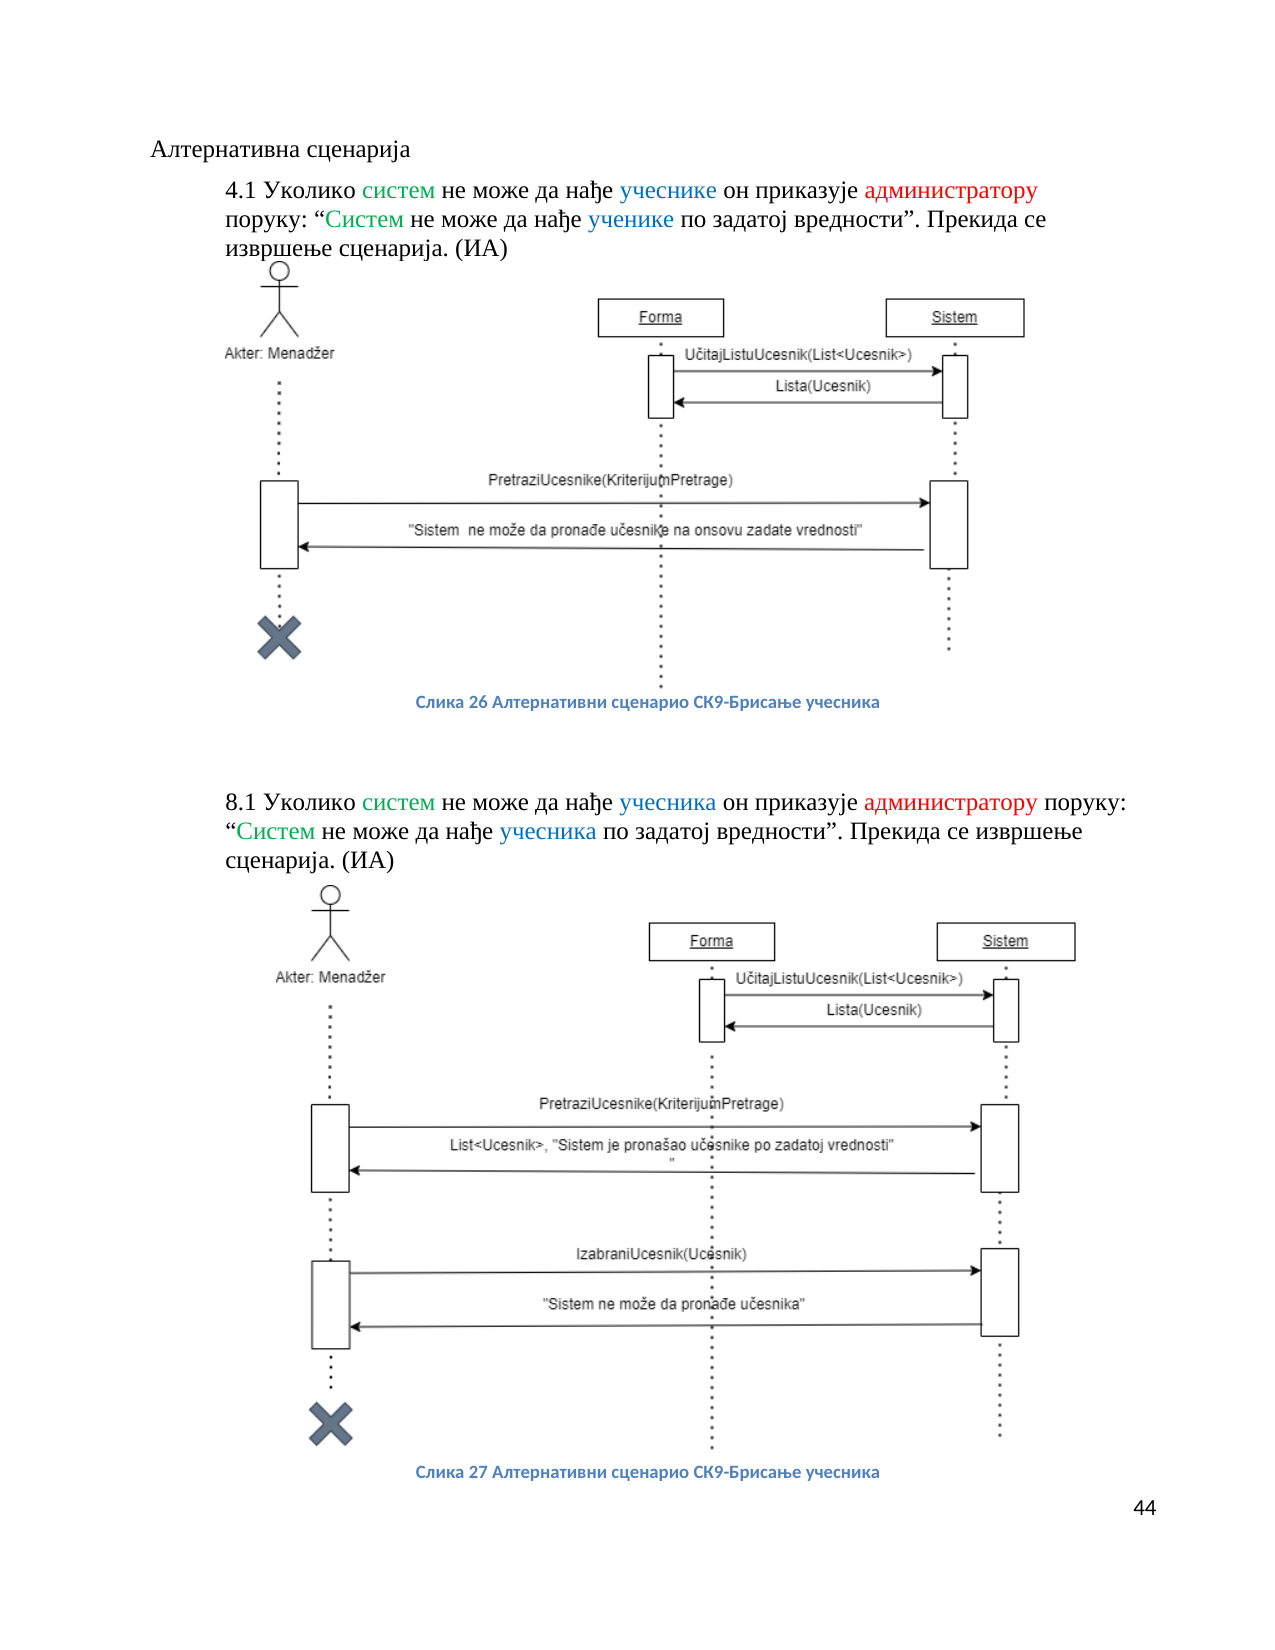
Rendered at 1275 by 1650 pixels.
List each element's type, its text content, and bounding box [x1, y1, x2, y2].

picture [225, 261, 1025, 691]
text 8.1 Уколико систем не може да нађе учесника он приказује администратору поруку: “Систем не може да нађе учесника по задатој вредности”. Прекида се извршење сценарија. (ИА) [225, 787, 1127, 874]
picture [276, 885, 1077, 1461]
text Алтернативна сценарија [150, 134, 1156, 163]
